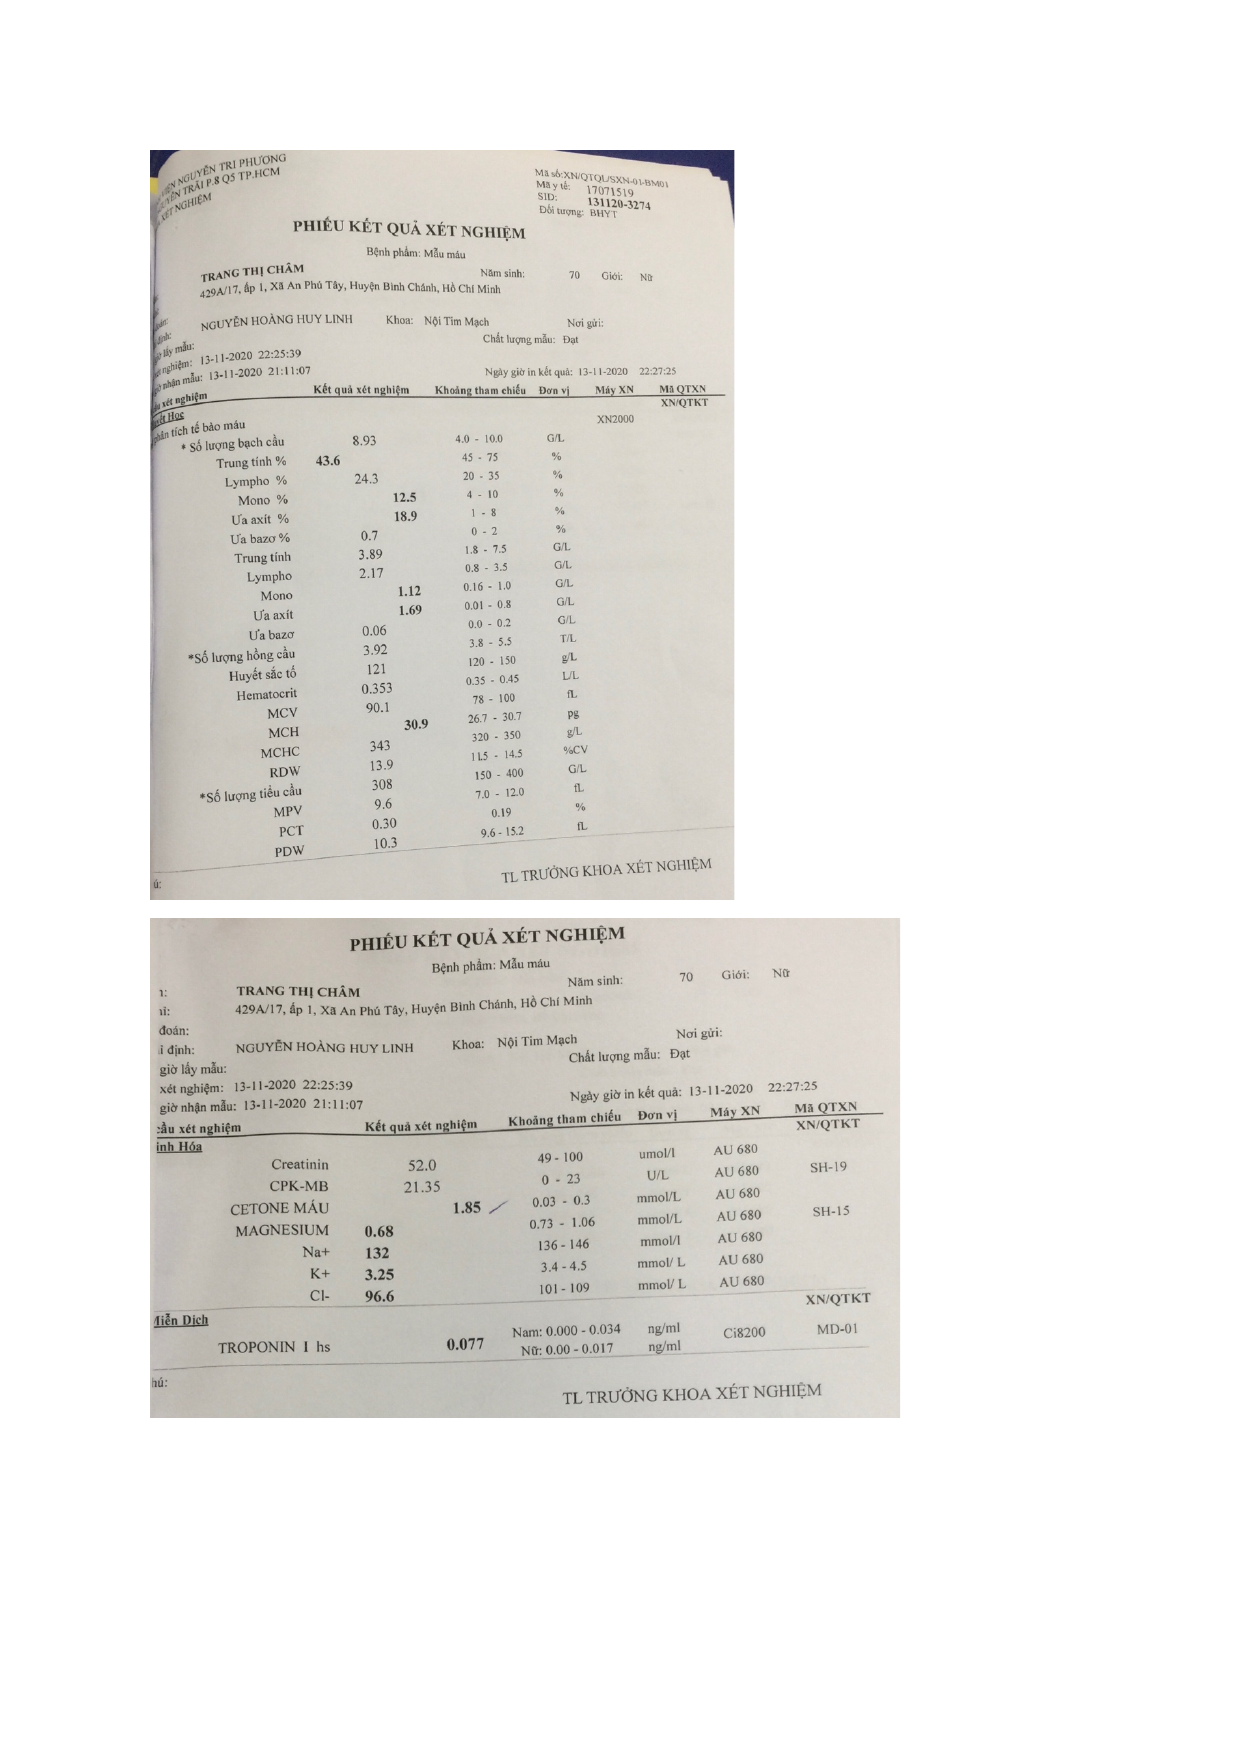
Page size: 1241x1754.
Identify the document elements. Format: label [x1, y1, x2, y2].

picture [150, 150, 735, 900]
picture [150, 918, 901, 1418]
